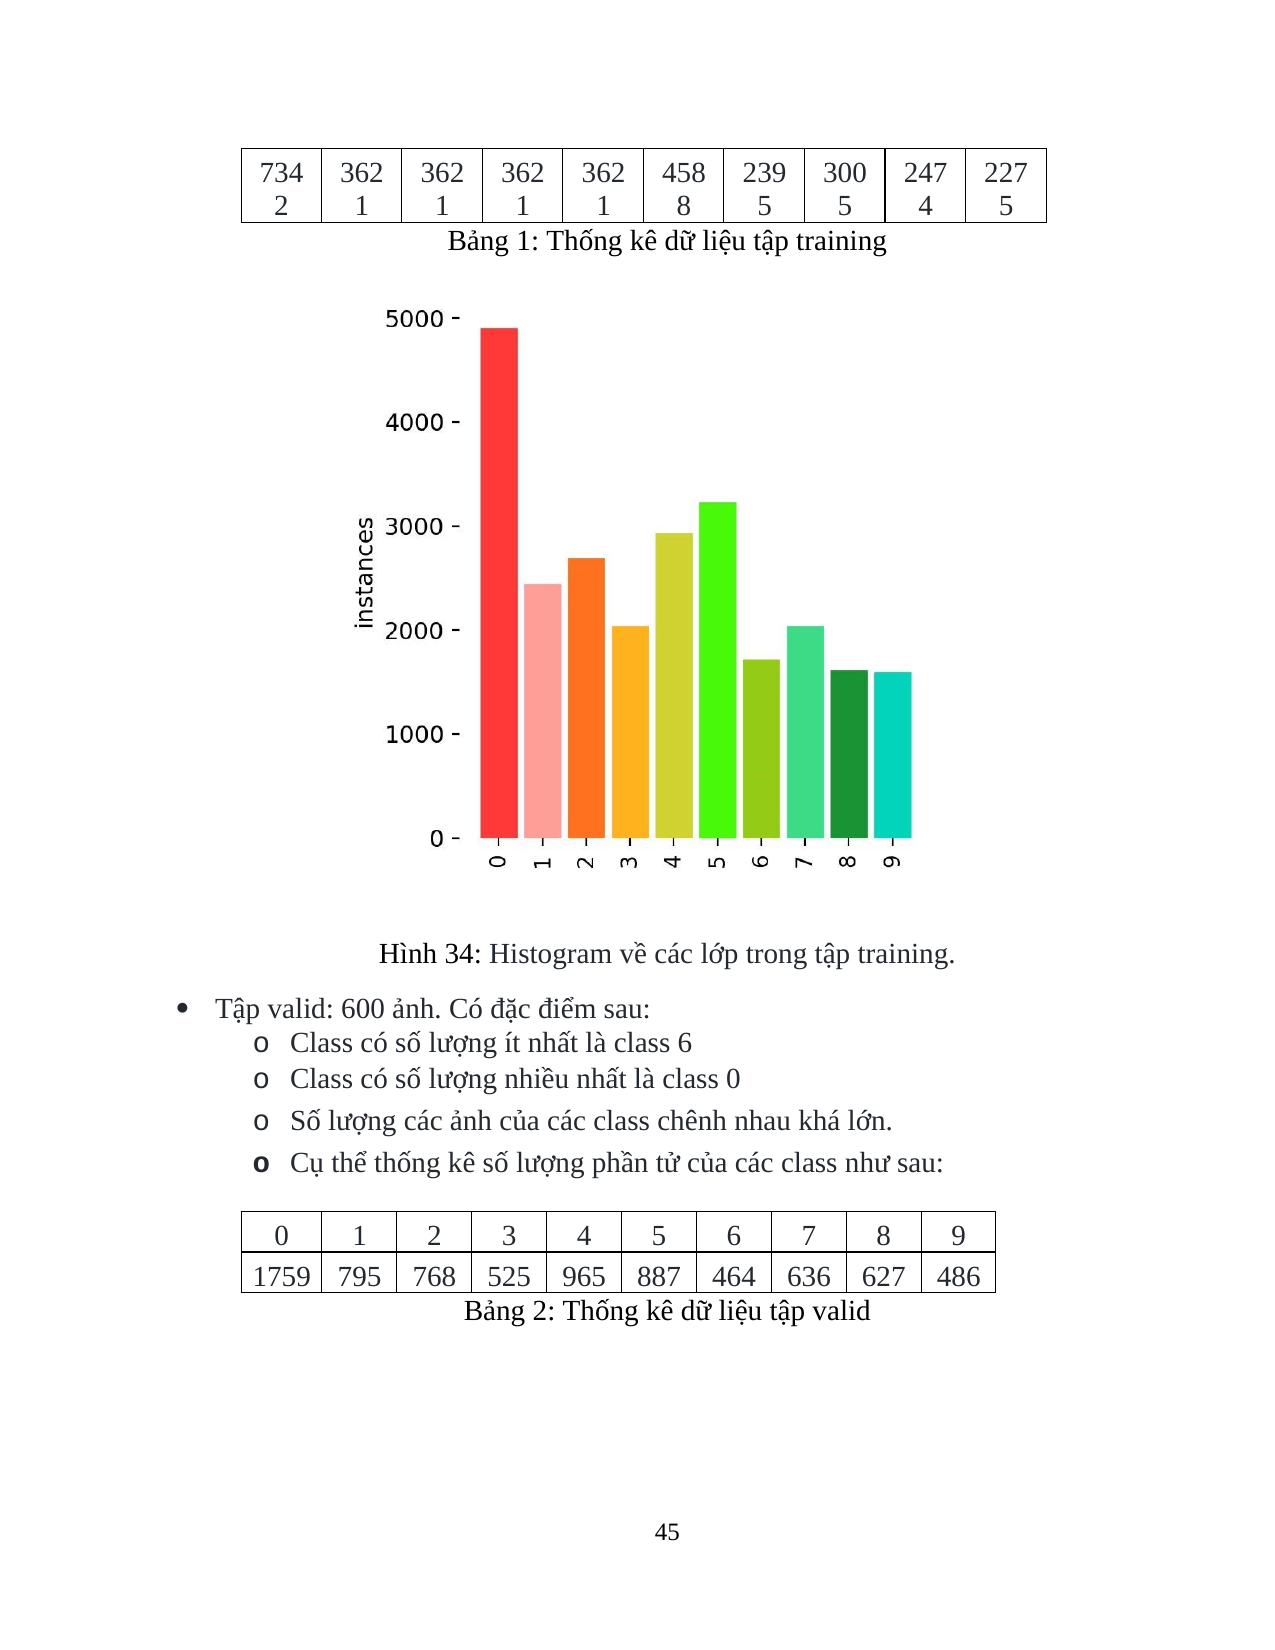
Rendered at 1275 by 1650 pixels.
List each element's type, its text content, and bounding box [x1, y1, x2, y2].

table_cell 2474 [886, 149, 965, 222]
picture [327, 277, 1069, 908]
table_header 5 [622, 1212, 696, 1251]
text Bảng 2: Thống kê dữ liệu tập valid [177, 1293, 1157, 1327]
table_header 6 [697, 1212, 771, 1251]
table_header 1 [322, 1212, 396, 1251]
table_cell 464 [697, 1253, 771, 1292]
table_cell 525 [472, 1253, 546, 1292]
table_cell 2275 [966, 149, 1046, 222]
table_header 3 [472, 1212, 546, 1251]
list Cụ thể thống kê số lượng phần tử của các class như sau: [252, 1145, 1157, 1181]
table_cell 768 [397, 1253, 471, 1292]
list Class có số lượng nhiều nhất là class 0 [252, 1061, 1157, 1097]
table_cell 3621 [483, 149, 562, 222]
table_cell 627 [847, 1253, 921, 1292]
list Tập valid: 600 ảnh. Có đặc điểm sau: [177, 991, 1157, 1025]
table_cell 3005 [805, 149, 884, 222]
table_cell 7342 [242, 149, 321, 222]
text Bảng 1: Thống kê dữ liệu tập training [177, 223, 1157, 257]
table_cell 3621 [402, 149, 482, 222]
table_cell 3621 [563, 149, 643, 222]
table_cell 636 [772, 1253, 846, 1292]
table_cell 486 [922, 1253, 995, 1292]
table_cell 795 [322, 1253, 396, 1292]
text Hình 34: Histogram về các lớp trong tập training. [177, 937, 1157, 970]
table_cell 3621 [322, 149, 401, 222]
table_header 0 [242, 1212, 321, 1251]
table_cell 965 [547, 1253, 621, 1292]
table_cell 2395 [724, 149, 804, 222]
list Số lượng các ảnh của các class chênh nhau khá lớn. [252, 1103, 1157, 1139]
table_header 7 [772, 1212, 846, 1251]
table_header 2 [397, 1212, 471, 1251]
table_cell 887 [622, 1253, 696, 1292]
table_header 8 [847, 1212, 921, 1251]
table_cell 4588 [644, 149, 723, 222]
table_cell 1759 [242, 1253, 321, 1292]
table_header 4 [547, 1212, 621, 1251]
table_header 9 [922, 1212, 995, 1251]
list Class có số lượng ít nhất là class 6 [252, 1025, 1157, 1061]
